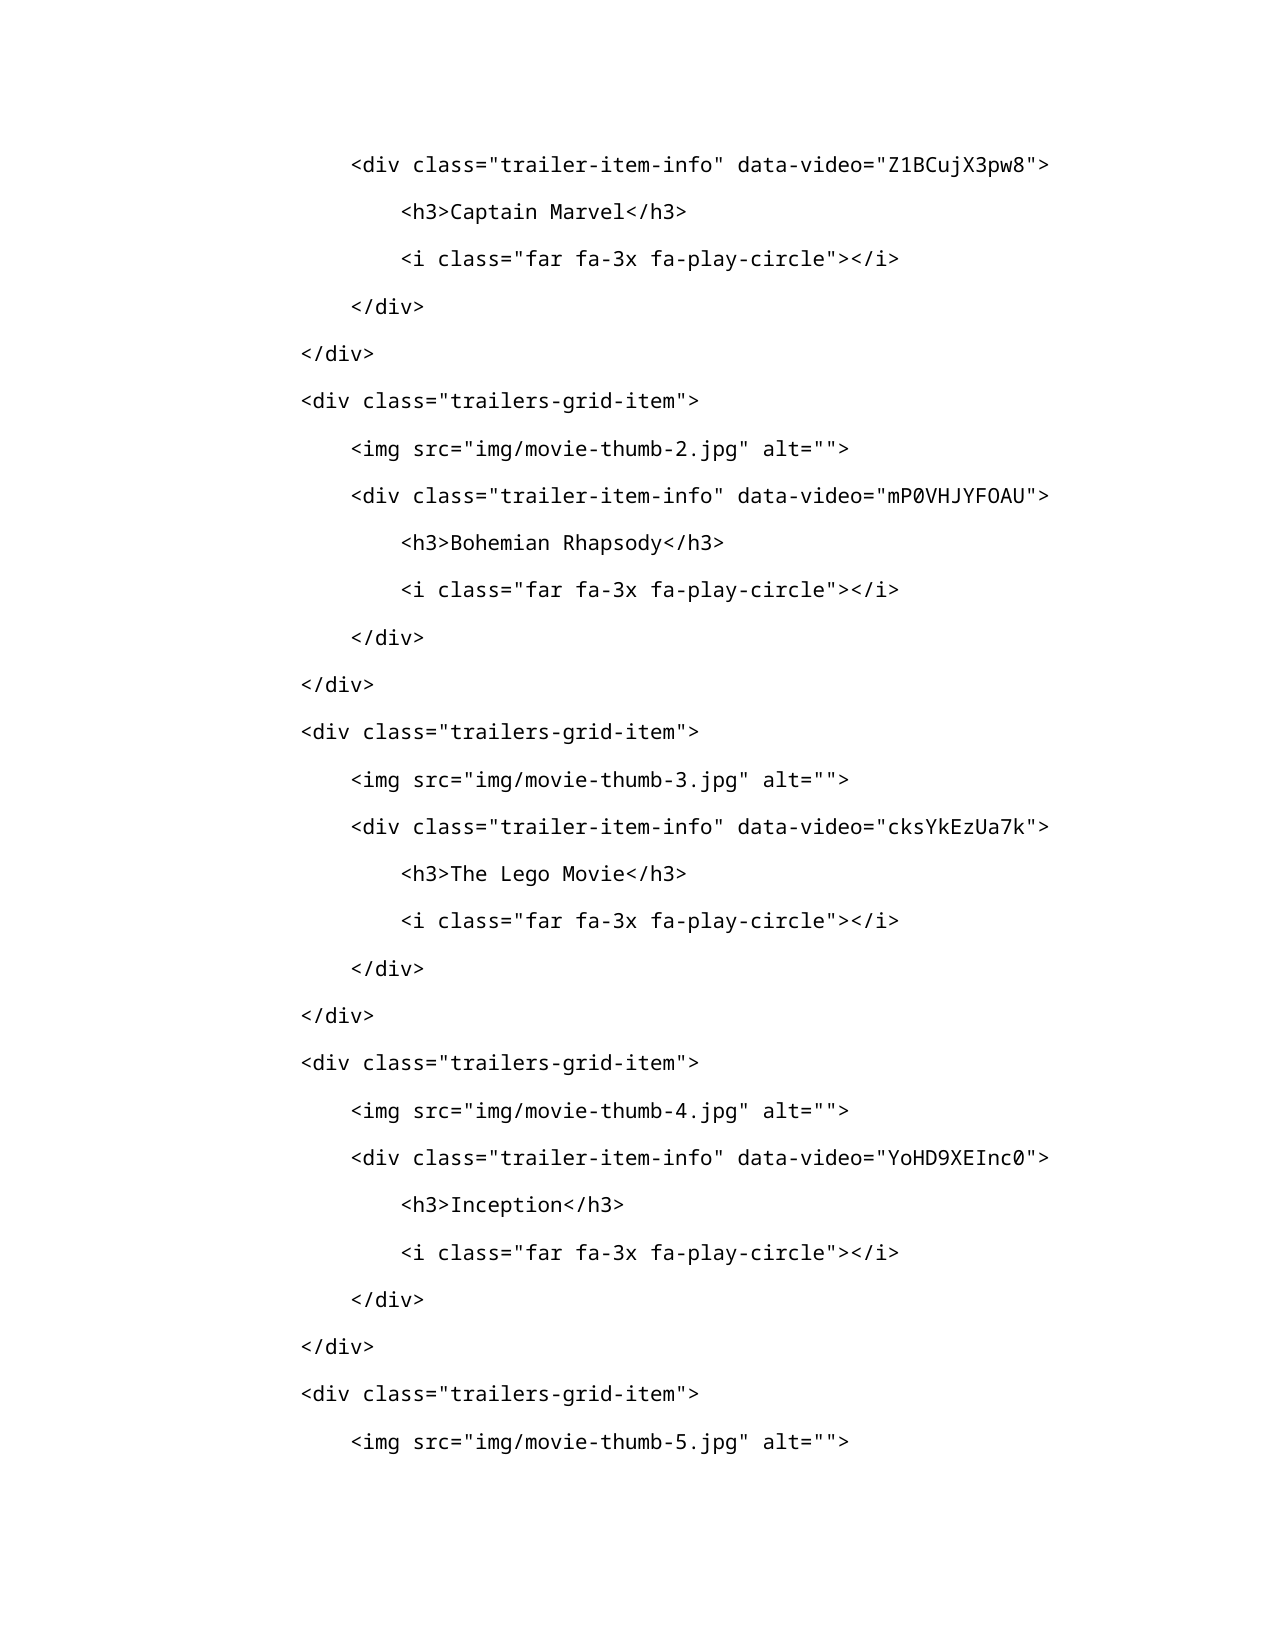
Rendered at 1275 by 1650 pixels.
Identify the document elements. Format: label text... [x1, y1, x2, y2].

text </div> [150, 623, 1125, 651]
text <div class="trailer-item-info" data-video="cksYkEzUa7k"> [150, 812, 1125, 841]
text <h3>Captain Marvel</h3> [150, 197, 1125, 226]
text <div class="trailers-grid-item"> [150, 1379, 1125, 1408]
text </div> [150, 292, 1125, 320]
text </div> [150, 954, 1125, 982]
text <div class="trailer-item-info" data-video="mP0VHJYFOAU"> [150, 481, 1125, 509]
text <img src="img/movie-thumb-4.jpg" alt=""> [150, 1096, 1125, 1124]
text </div> [150, 1285, 1125, 1313]
text <i class="far fa-3x fa-play-circle"></i> [150, 907, 1125, 935]
text <i class="far fa-3x fa-play-circle"></i> [150, 244, 1125, 273]
text <h3>Bohemian Rhapsody</h3> [150, 528, 1125, 557]
text <img src="img/movie-thumb-2.jpg" alt=""> [150, 434, 1125, 462]
text <div class="trailer-item-info" data-video="YoHD9XEInc0"> [150, 1143, 1125, 1172]
text </div> [150, 670, 1125, 699]
text </div> [150, 1001, 1125, 1030]
text <img src="img/movie-thumb-3.jpg" alt=""> [150, 765, 1125, 793]
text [150, 1238, 1125, 1266]
text <h3>The Lego Movie</h3> [150, 859, 1125, 888]
text </div> [150, 1332, 1125, 1361]
text <div class="trailers-grid-item"> [150, 717, 1125, 746]
text <div class="trailers-grid-item"> [150, 386, 1125, 415]
text <h3>Inception</h3> [150, 1190, 1125, 1219]
text <div class="trailers-grid-item"> [150, 1048, 1125, 1077]
text <i class="far fa-3x fa-play-circle"></i> [150, 576, 1125, 604]
text <img src="img/movie-thumb-5.jpg" alt=""> [150, 1427, 1125, 1455]
text <div class="trailer-item-info" data-video="Z1BCujX3pw8"> [150, 150, 1125, 178]
text </div> [150, 339, 1125, 368]
